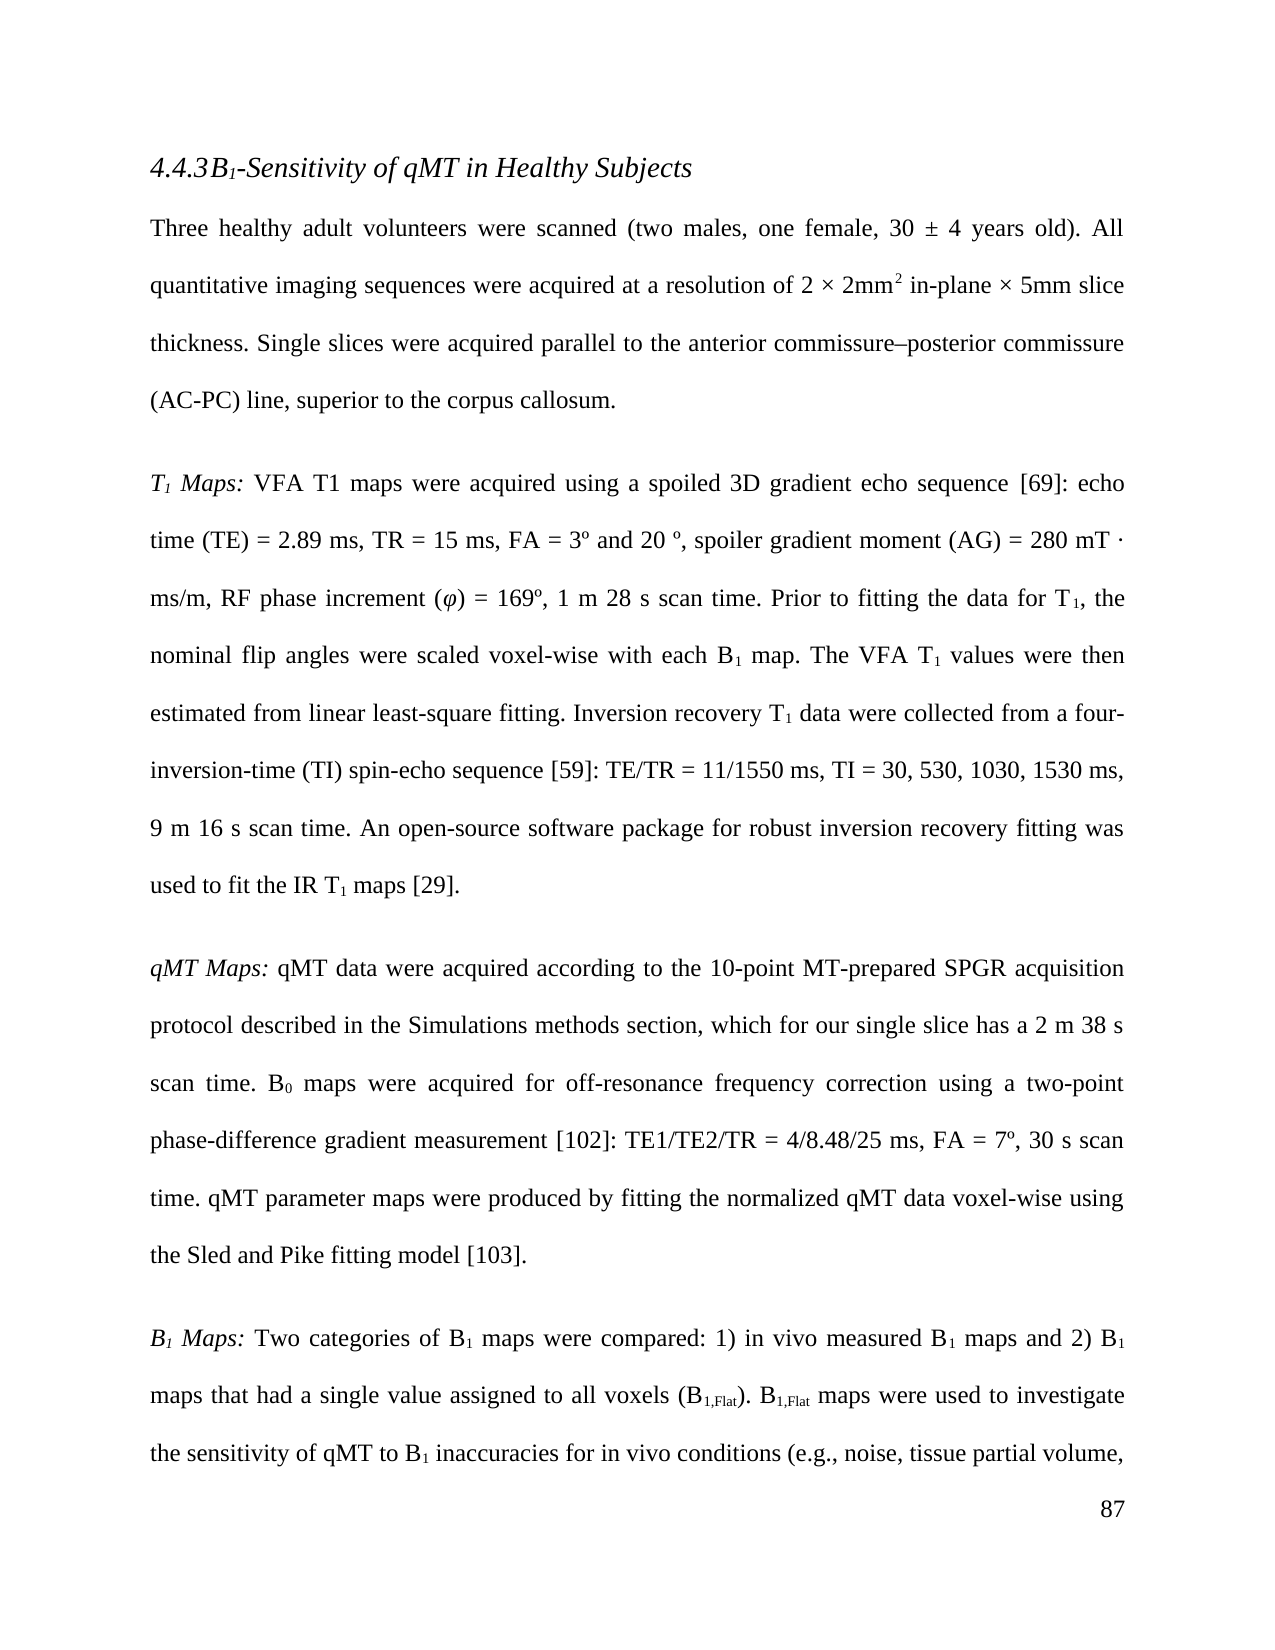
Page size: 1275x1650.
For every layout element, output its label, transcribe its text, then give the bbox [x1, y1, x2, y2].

text Three healthy adult volunteers were scanned (two males, one female, 30 ± 4 years old). All quantitative imaging sequences were acquired at a resolution of 2 × 2mm2 in-plane × 5mm slice thickness. Single slices were acquired parallel to the anterior commissure–posterior commissure (AC-PC) line, superior to the corpus callosum. [150, 213, 1125, 414]
text T1 Maps: VFA T1 maps were acquired using a spoiled 3D gradient echo sequence [69]: echo time (TE) = 2.89 ms, TR = 15 ms, FA = 3º and 20 º, spoiler gradient moment (AG) = 280 mT ∙ ms/m, RF phase increment (φ) = 169º, 1 m 28 s scan time. Prior to fitting the data for T1, the nominal flip angles were scaled voxel-wise with each B1 map. The VFA T1 values were then estimated from linear least-square fitting. Inversion recovery T1 data were collected from a four-inversion-time (TI) spin-echo sequence [59]: TE/TR = 11/1550 ms, TI = 30, 530, 1030, 1530 ms, 9 m 16 s scan time. An open-source software package for robust inversion recovery fitting was used to fit the IR T1 maps [29]. [150, 468, 1125, 899]
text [150, 1323, 1125, 1467]
text qMT Maps: qMT data were acquired according to the 10-point MT-prepared SPGR acquisition protocol described in the Simulations methods section, which for our single slice has a 2 m 38 s scan time. B0 maps were acquired for off-resonance frequency correction using a two-point phase-difference gradient measurement [102]: TE1/TE2/TR = 4/8.48/25 ms, FA = 7º, 30 s scan time. qMT parameter maps were produced by fitting the normalized qMT data voxel-wise using the Sled and Pike fitting model [103]. [150, 953, 1125, 1269]
subtitle B1-Sensitivity of qMT in Healthy Subjects [150, 150, 1125, 183]
